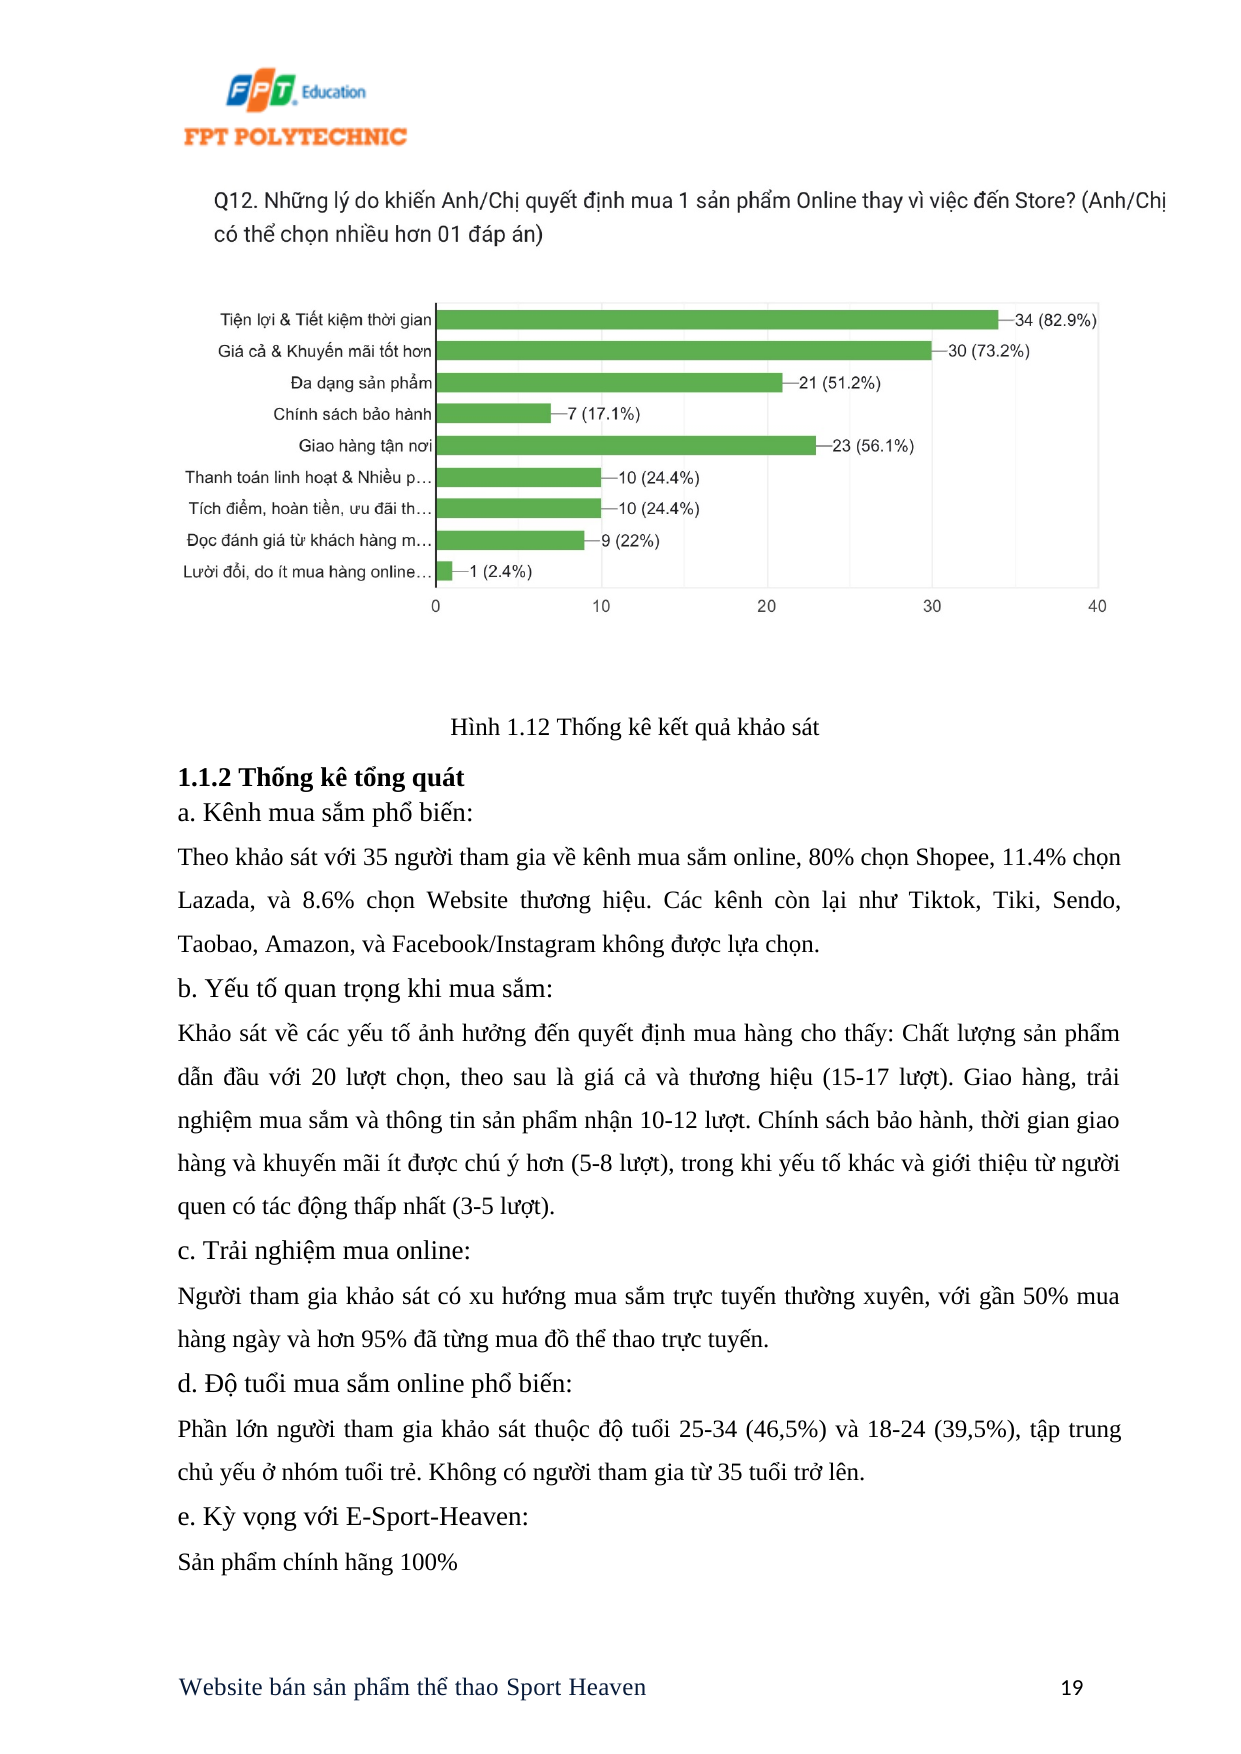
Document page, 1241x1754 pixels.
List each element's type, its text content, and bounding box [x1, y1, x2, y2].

text c. Trải nghiệm mua online: [177, 1234, 1092, 1265]
text Hình 1.12 Thống kê kết quả khảo sát [177, 712, 1092, 740]
text Sản phẩm chính hãng 100% [176, 1547, 1122, 1575]
text Theo khảo sát với 35 người tham gia về kênh mua sắm online, 80% chọn Shopee, 11.4% chọn Lazada, và 8.6% chọn Website thương hiệu. Các kênh còn lại như Tiktok, Tiki, Sendo, Taobao, Amazon, và Facebook/Instagram không được lựa chọn. [177, 842, 1122, 957]
text e. Kỳ vọng với E-Sport-Heaven: [177, 1500, 1092, 1531]
text a. Kênh mua sắm phổ biến: [177, 796, 1092, 827]
text d. Độ tuổi mua sắm online phổ biến: [177, 1367, 1092, 1398]
text Người tham gia khảo sát có xu hướng mua sắm trực tuyến thường xuyên, với gần 50% mua hàng ngày và hơn 95% đã từng mua đồ thể thao trực tuyến. [177, 1281, 1122, 1353]
subtitle Thống kê tổng quát [177, 761, 1092, 792]
text Khảo sát về các yếu tố ảnh hưởng đến quyết định mua hàng cho thấy: Chất lượng sản phẩm dẫn đầu với 20 lượt chọn, theo sau là giá cả và thương hiệu (15-17 lượt). Giao hàng, trải nghiệm mua sắm và thông tin sản phẩm nhận 10-12 lượt. Chính sách bảo hành, thời gian giao hàng và khuyến mãi ít được chú ý hơn (5-8 lượt), trong khi yếu tố khác và giới thiệu từ người quen có tác động thấp nhất (3-5 lượt). [177, 1018, 1122, 1220]
text Phần lớn người tham gia khảo sát thuộc độ tuổi 25-34 (46,5%) và 18-24 (39,5%), tập trung chủ yếu ở nhóm tuổi trẻ. Không có người tham gia từ 35 tuổi trở lên. [177, 1414, 1122, 1486]
picture [177, 62, 1199, 671]
text b. Yếu tố quan trọng khi mua sắm: [177, 972, 1092, 1003]
